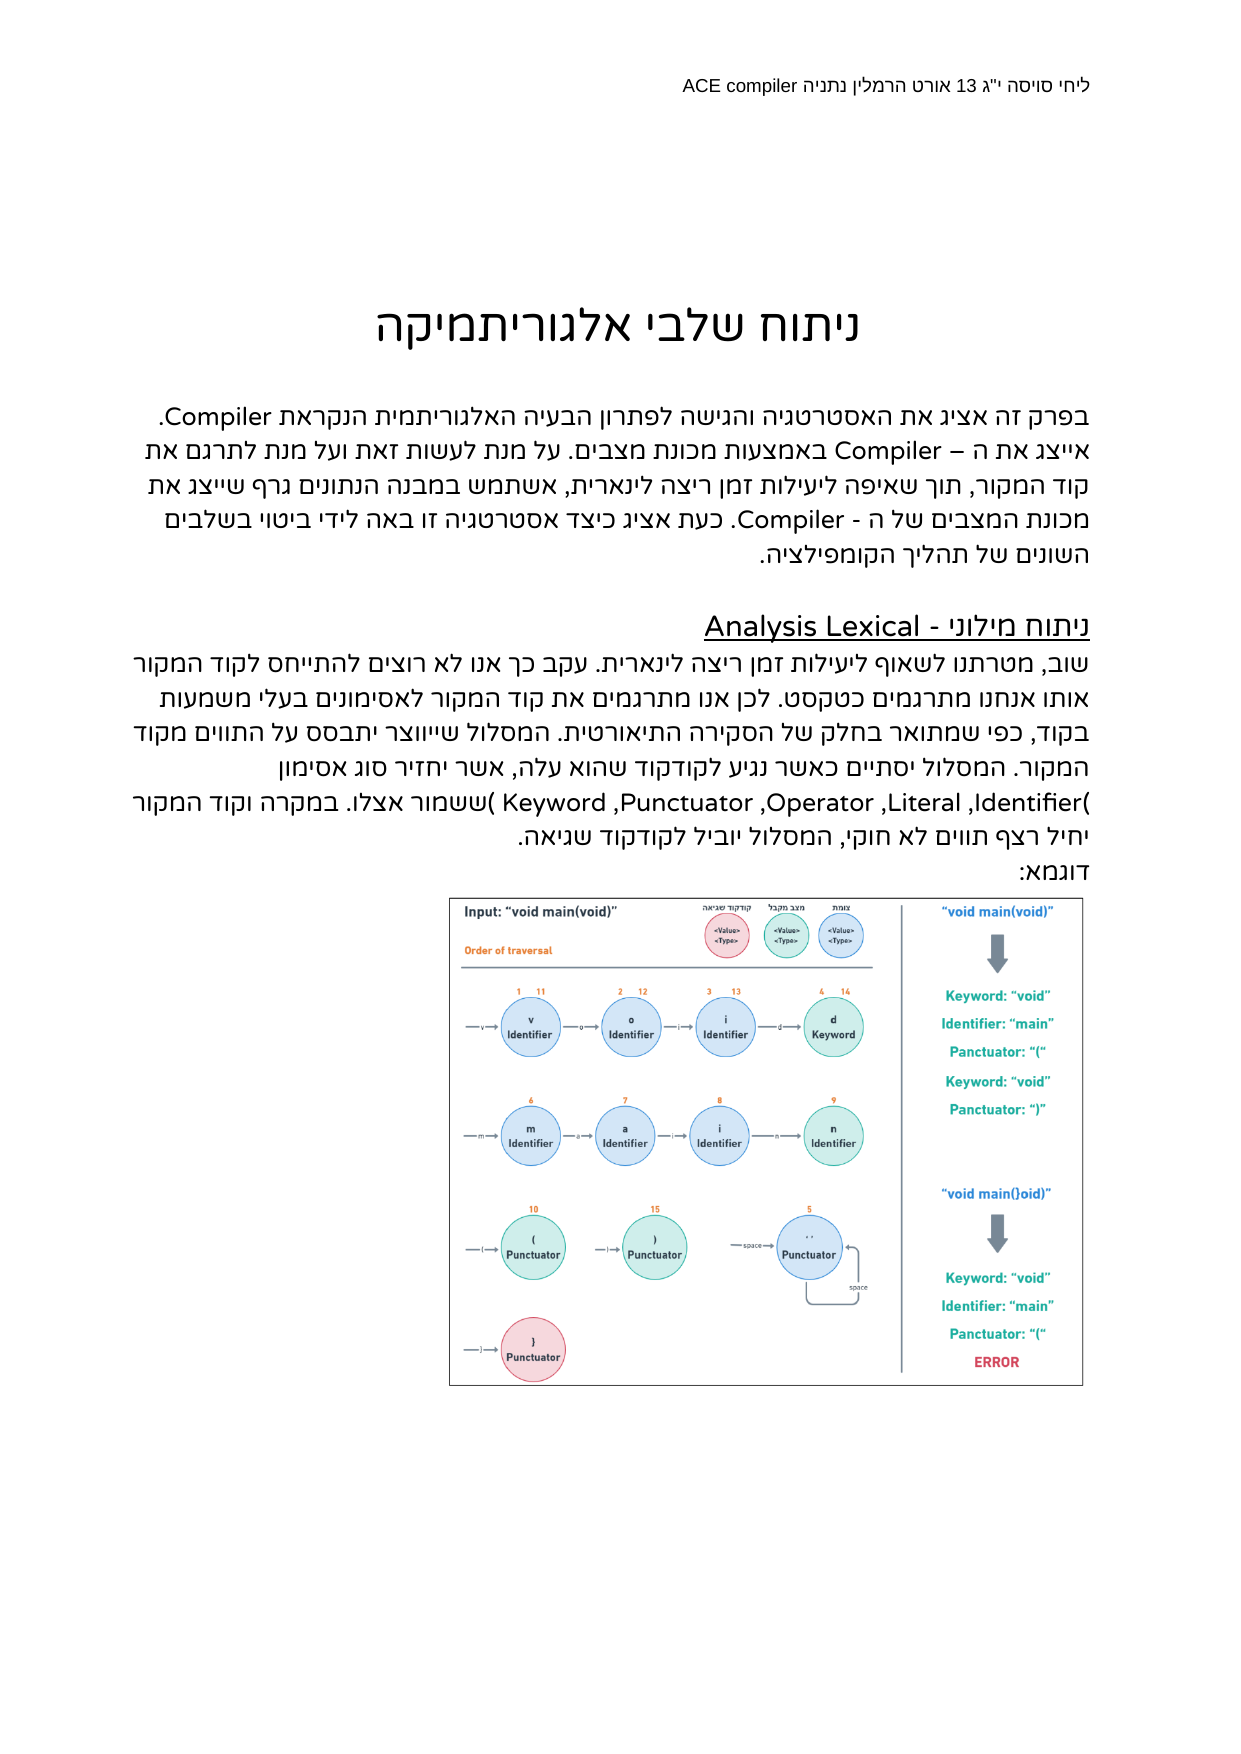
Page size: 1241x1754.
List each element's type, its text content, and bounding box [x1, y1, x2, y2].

text )Keyword ,Punctuator ,Operator ,Literal ,Identifier )ששמור אצלו. במקרה וקוד המקור יחיל רצף תווים לא חוקי, המסלול יוביל לקודקוד שגיאה. [101, 788, 1090, 853]
subtitle ניתוח שלבי אלגוריתמיקה [146, 300, 1090, 355]
subtitle ניתוח מילוני - Analysis Lexical [101, 609, 1090, 644]
text בפרק זה אציג את האסטרטגיה והגישה לפתרון הבעיה האלגוריתמית הנקראת Compiler. [101, 402, 1090, 432]
text אייצג את ה – Compiler באמצעות מכונת מצבים. על מנת לעשות זאת ועל מנת לתרגם את קוד המקור, תוך שאיפה ליעילות זמן ריצה לינארית, אשתמש במבנה הנתונים גרף שייצג את מכונת המצבים של ה - Compiler. כעת אציג כיצד אסטרטגיה זו באה לידי ביטוי בשלבים השונים של תהליך הקומפילציה. [101, 437, 1090, 570]
text דוגמא: [101, 857, 1090, 887]
text שוב, מטרתנו לשאוף ליעילות זמן ריצה לינארית. עקב כך אנו לא רוצים להתייחס לקוד המקור אותו אנחנו מתרגמים כטקסט. לכן אנו מתרגמים את קוד המקור לאסימונים בעלי משמעות בקוד, כפי שמתואר בחלק של הסקירה התיאורטית. המסלול שייווצר יתבסס על התווים מקוד המקור. המסלול יסתיים כאשר נגיע לקודקוד שהוא עלה, אשר יחזיר סוג אסימון [101, 650, 1090, 784]
picture [443, 891, 1091, 1394]
